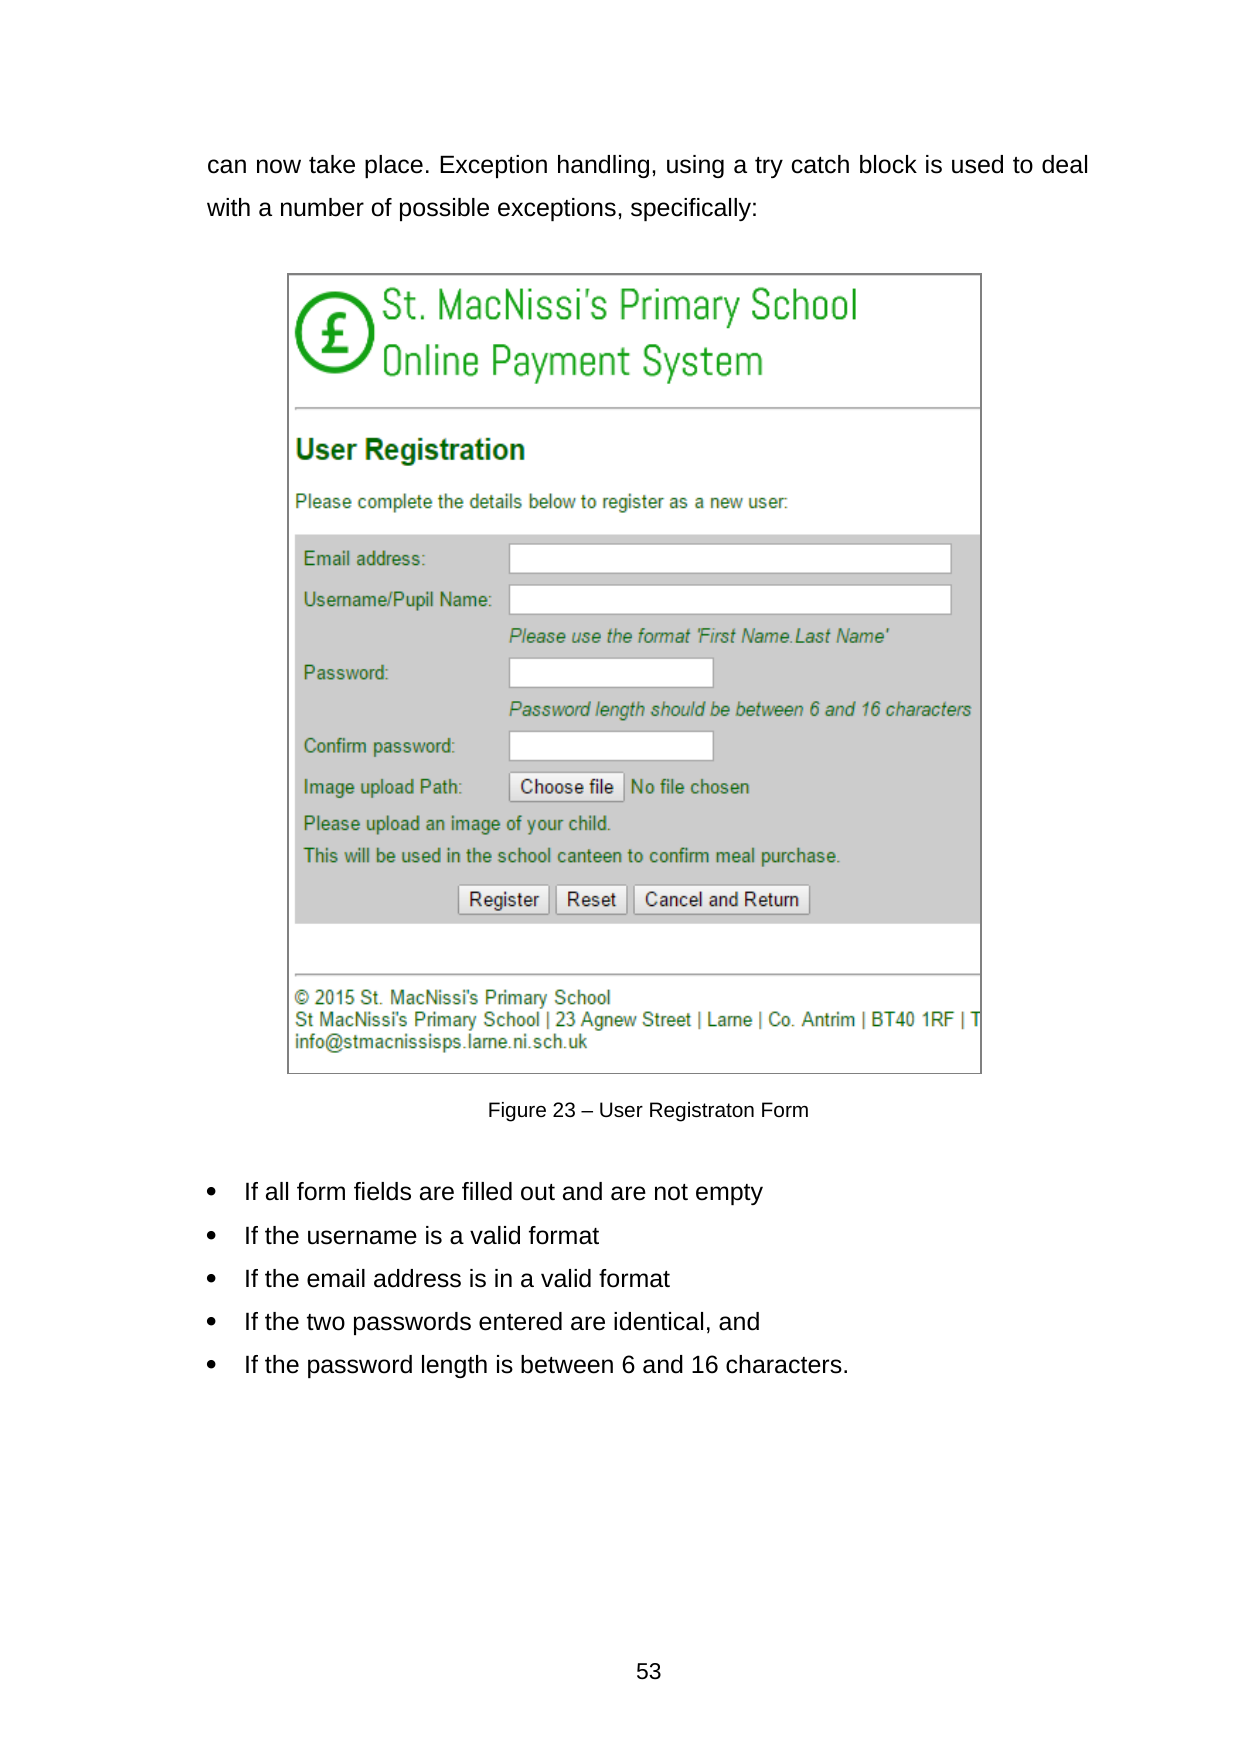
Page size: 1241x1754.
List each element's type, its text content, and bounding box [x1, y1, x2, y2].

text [207, 150, 1090, 222]
list If the email address is in a valid format [207, 1264, 1090, 1293]
list If all form fields are filled out and are not empty [207, 1177, 1090, 1206]
list If the username is a valid format [207, 1221, 1090, 1249]
list If the two passwords entered are identical, and [207, 1307, 1090, 1336]
picture [289, 275, 980, 1073]
list If the password length is between 6 and 16 characters. [207, 1350, 1090, 1379]
